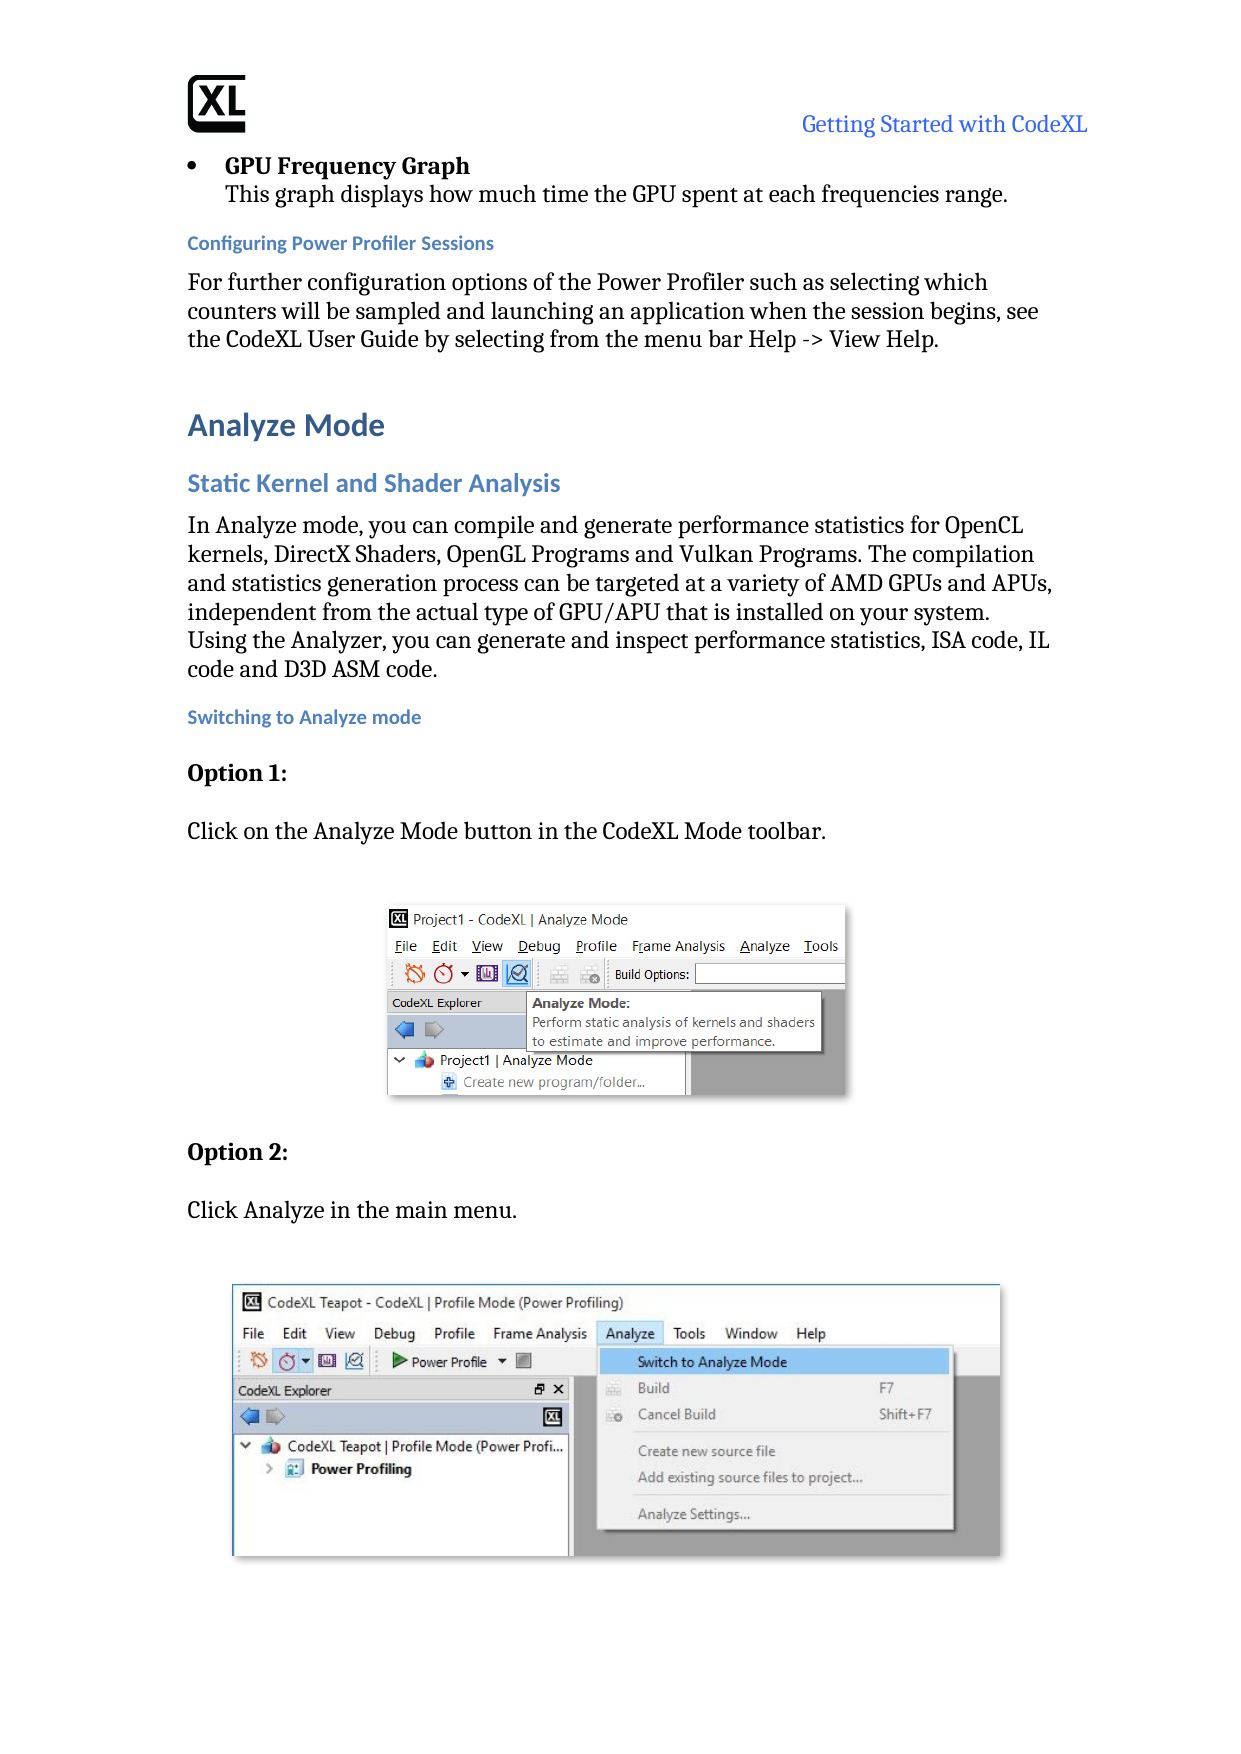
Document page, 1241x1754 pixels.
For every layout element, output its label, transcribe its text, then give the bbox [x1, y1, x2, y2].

text In Analyze mode, you can compile and generate performance statistics for OpenCL kernels, DirectX Shaders, OpenGL Programs and Vulkan Programs. The compilation and statistics generation process can be targeted at a variety of AMD GPUs and APUs, independent from the actual type of GPU/APU that is installed on your system. Using the Analyzer, you can generate and inspect performance statistics, ISA code, IL code and D3D ASM code. [187, 511, 1053, 684]
subtitle Switching to Analyze mode [187, 704, 1053, 730]
text Option 1: [187, 759, 1053, 788]
text For further configuration options of the Power Profiler such as selecting which counters will be sampled and launching an application when the session begins, see the CodeXL User Guide by selecting from the menu bar Help -> View Help. [187, 268, 1053, 354]
text Option 2: [187, 1138, 1053, 1167]
text Click on the Analyze Mode button in the CodeXL Mode toolbar. [187, 817, 1053, 846]
subtitle Configuring Power Profiler Sessions [187, 230, 1053, 255]
picture [187, 75, 246, 133]
text Click Analyze in the main menu. [187, 1196, 1053, 1225]
picture [387, 905, 846, 1095]
subtitle Analyze Mode [187, 404, 1053, 445]
subtitle Static Kernel and Shader Analysis [187, 466, 1053, 499]
picture [232, 1284, 1000, 1556]
list GPU Frequency Graph This graph displays how much time the GPU spent at each frequencies range. [187, 152, 1053, 209]
